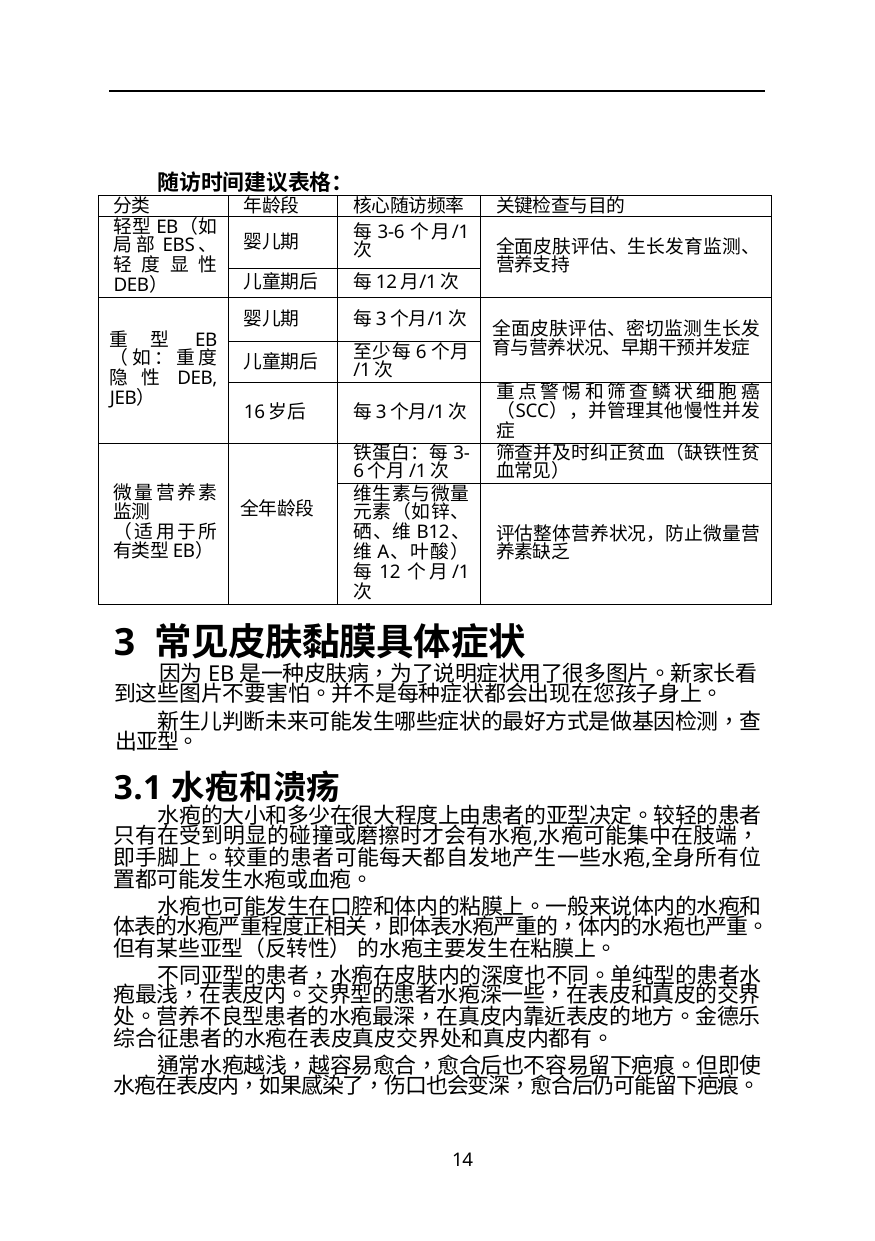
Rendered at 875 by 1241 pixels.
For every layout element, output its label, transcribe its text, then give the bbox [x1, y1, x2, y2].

table_cell 儿童期后 [229, 269, 337, 297]
table_cell 16岁后 [229, 383, 337, 443]
table_cell 铁蛋白每 3-6个月 次 [338, 444, 480, 483]
table_header 关键检查与目的 [481, 196, 771, 216]
table_cell 每次 [338, 269, 480, 297]
table_cell 婴儿期 [229, 298, 337, 341]
table_cell 每3个月次 [338, 298, 480, 341]
table_cell 至少每6个月 [338, 342, 480, 382]
table_cell [229, 444, 337, 604]
table_header 年龄段 [229, 196, 337, 216]
text 随访时间建议表格： [113, 172, 753, 195]
table_cell 全面皮肤评估、密切监测生长发育与营养状况、早期干预并发症 [481, 298, 771, 382]
table_cell 儿童期后 [229, 342, 337, 382]
table_cell 筛查并及时纠正贫血（缺铁性贫血常见） [481, 444, 771, 483]
text 3.1 水疱和溃疡 [114, 771, 770, 806]
table_cell 每3-6个次 [338, 217, 480, 267]
table_cell 全面皮肤评估、生长发育监测、营养支持 [481, 217, 771, 297]
table_cell 评估整体营养状况，防止微量营养素缺乏 [481, 484, 771, 604]
table_cell 每3个月次 [338, 383, 480, 443]
text 新生儿判断未来可能发生哪些症状的最好方式是做基因检测，查 出亚型。 [115, 711, 762, 756]
table_cell 重型EB（如：重度隐性DEB, JEB） [99, 298, 228, 443]
table_header 核心随访频率 [338, 196, 480, 216]
text 水疱也可能发生在口腔和体内的粘膜上。一般来说体内的水疱和 体表的水疱严重程度正相关，即体表水疱严重的，体内的水疱也严重。 但有某些亚型（反转性） 的水疱主要发生在粘膜上。 [113, 897, 770, 963]
table_cell 微量营养素监测 （适用于所有类型EB） [99, 444, 228, 604]
text 水疱的大小和多少在很大程度上由患者的亚型决定。较轻的患者 只有在受到明显的碰撞或磨擦时才会有水疱,水疱可能集中在肢端， 即手脚上。较重的患者可能每天都自发地产生一些水疱,全身所有位 置都可能发生水疱或血疱。 [113, 806, 763, 893]
text 通常水疱越浅，越容易愈合，愈合后也不容易留下疤痕。但即使 水疱在表皮内，如果感染了，伤口也会变深，愈合后仍可能留下疤痕。 [113, 1056, 763, 1100]
text 因为 EB 是一种皮肤病，为了说明症状用了很多图片。新家长看 到这些图片不要害怕。并不是每种症状都会出现在您孩子身上。 [114, 664, 763, 708]
table_header 分类 [99, 196, 228, 216]
text 3 常见皮肤黏膜具体症状 [114, 622, 770, 664]
text 不同亚型的患者，水疱在皮肤内的深度也不同。单纯型的患者水 疱最浅，在表皮内。交界型的患者水疱深一些，在表皮和真皮的交界 处。营养不良型患者的水疱最深，在真皮内靠近表皮的地方。金德乐 综合征患者的水疱在表皮真皮交界处和真皮内都有。 [113, 966, 763, 1053]
table_cell 婴儿期 [229, 217, 337, 267]
table_cell 重点警惕和筛查鳞状细胞癌（SCC），并管理其他慢性并发症 [481, 383, 771, 443]
table_cell 维生素与微量元素（如锌、硒、维B12、维A、叶酸）每12个月1次 [338, 484, 480, 604]
table_cell 轻型EB如局部EBS 轻度显性DEB） [99, 217, 228, 297]
